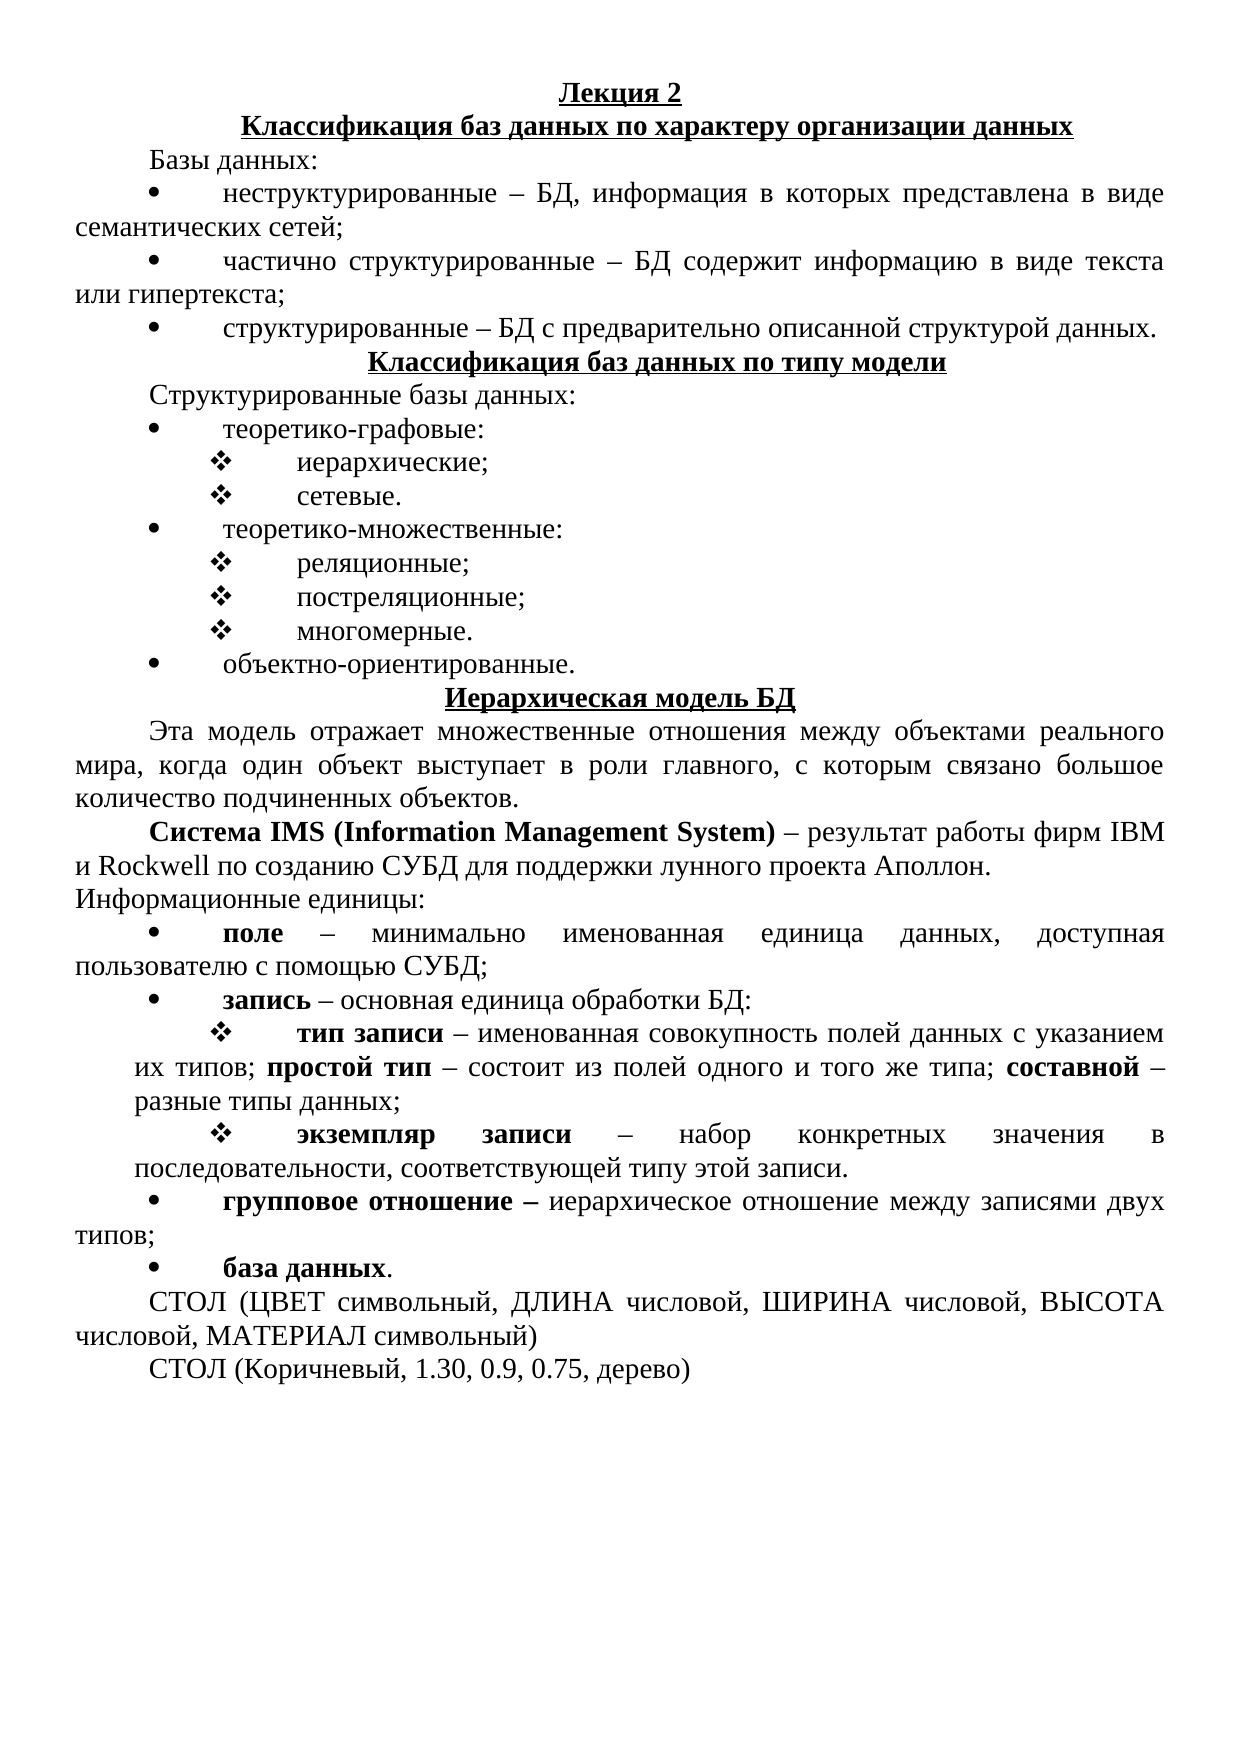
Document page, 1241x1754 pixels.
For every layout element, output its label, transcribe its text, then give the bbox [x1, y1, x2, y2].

list поле – минимально именованная единица данных, доступная пользователю с помощью СУБД; [75, 915, 1165, 982]
list экземпляр записи – набор конкретных значения в последовательности, соответствующей типу этой записи. [134, 1116, 1165, 1183]
list иерархические; [134, 444, 1165, 478]
list тип записи – именованная совокупность полей данных с указанием их типов; простой тип – состоит из полей одного и того же типа; составной – разные типы данных; [134, 1016, 1165, 1116]
list сетевые. [134, 478, 1165, 512]
list теоретико-множественные: [75, 512, 1165, 545]
list групповое отношение – иерархическое отношение между записями двух типов; [75, 1183, 1165, 1251]
text Иерархическая модель БД [75, 680, 1165, 713]
list структурированные – БД с предварительно описанной структурой данных. [75, 310, 1165, 344]
text Классификация баз данных по характеру организации данных [75, 108, 1165, 142]
text Базы данных: [75, 142, 1165, 176]
list постреляционные; [134, 579, 1165, 613]
list теоретико-графовые: [75, 411, 1165, 444]
text СТОЛ (ЦВЕТ символьный, ДЛИНА числовой, ШИРИНА числовой, ВЫСОТА числовой, МАТЕРИАЛ символьный) [75, 1284, 1165, 1351]
list неструктурированные – БД, информация в которых представлена в виде семантических сетей; [75, 176, 1165, 243]
text Лекция 2 [75, 75, 1165, 108]
text Система IMS (Information Management System) – результат работы фирм IBM и Rockwell по созданию СУБД для поддержки лунного проекта Аполлон. [75, 814, 1165, 881]
list частично структурированные – БД содержит информацию в виде текста или гипертекста; [75, 243, 1165, 310]
list реляционные; [134, 545, 1165, 579]
list многомерные. [134, 613, 1165, 646]
list запись – основная единица обработки БД: [75, 982, 1165, 1016]
list база данных. [75, 1251, 1165, 1284]
text Эта модель отражает множественные отношения между объектами реального мира, когда один объект выступает в роли главного, с которым связано большое количество подчиненных объектов. [75, 713, 1165, 814]
text Структурированные базы данных: [75, 377, 1165, 411]
text СТОЛ (Коричневый, 1.30, 0.9, 0.75, дерево) [75, 1351, 1165, 1385]
text Классификация баз данных по типу модели [75, 344, 1165, 377]
text Информационные единицы: [75, 881, 1165, 915]
list объектно-ориентированные. [75, 646, 1165, 680]
